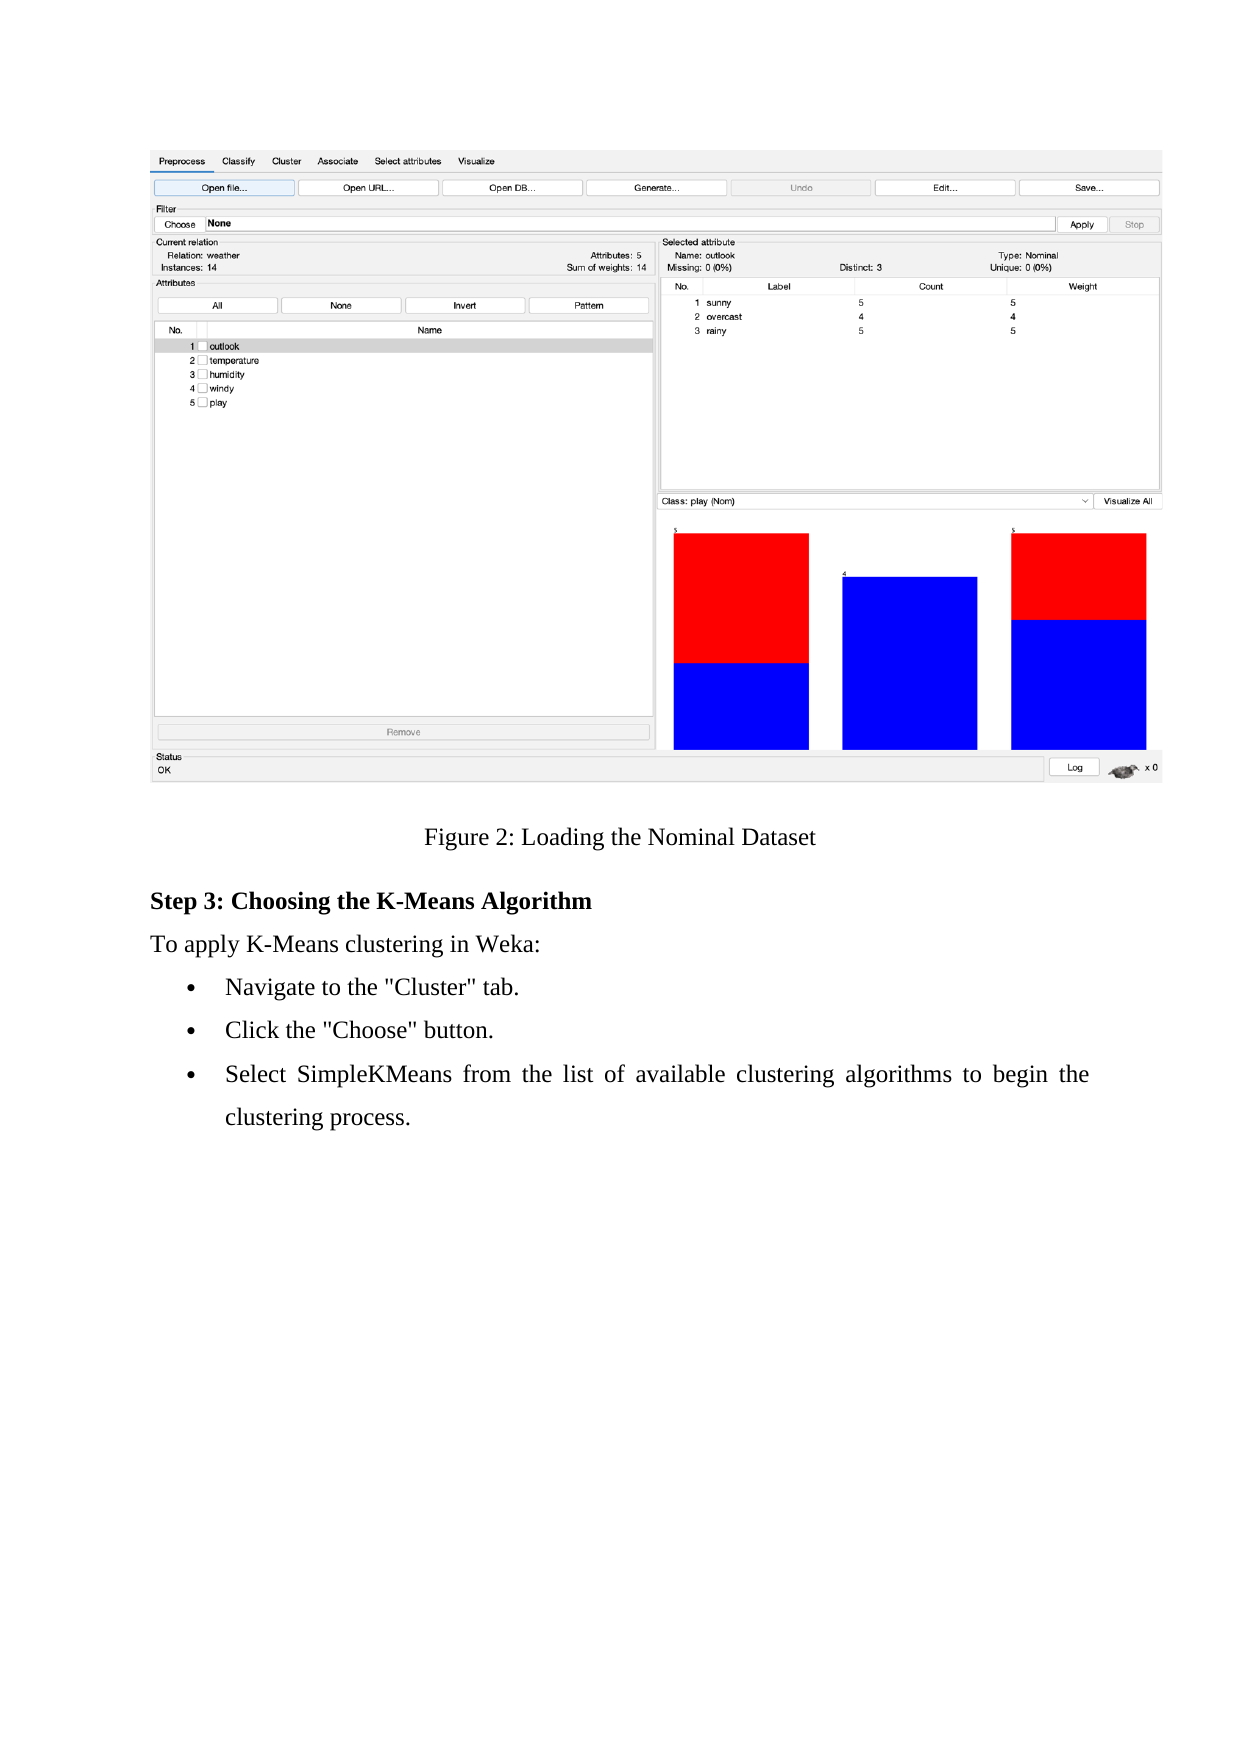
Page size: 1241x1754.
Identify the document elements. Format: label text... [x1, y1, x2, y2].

list Click the "Choose" button. [187, 1016, 1090, 1044]
text Step 3: Choosing the K-Means Algorithm [150, 886, 1090, 915]
text To apply K-Means clustering in Weka: [150, 929, 1090, 958]
list Select SimpleKMeans from the list of available clustering algorithms to begin the clustering process. [187, 1059, 1090, 1131]
text Figure 2: Loading the Nominal Dataset [150, 822, 1090, 851]
list Navigate to the "Cluster" tab. [187, 972, 1090, 1001]
picture [150, 150, 1163, 783]
